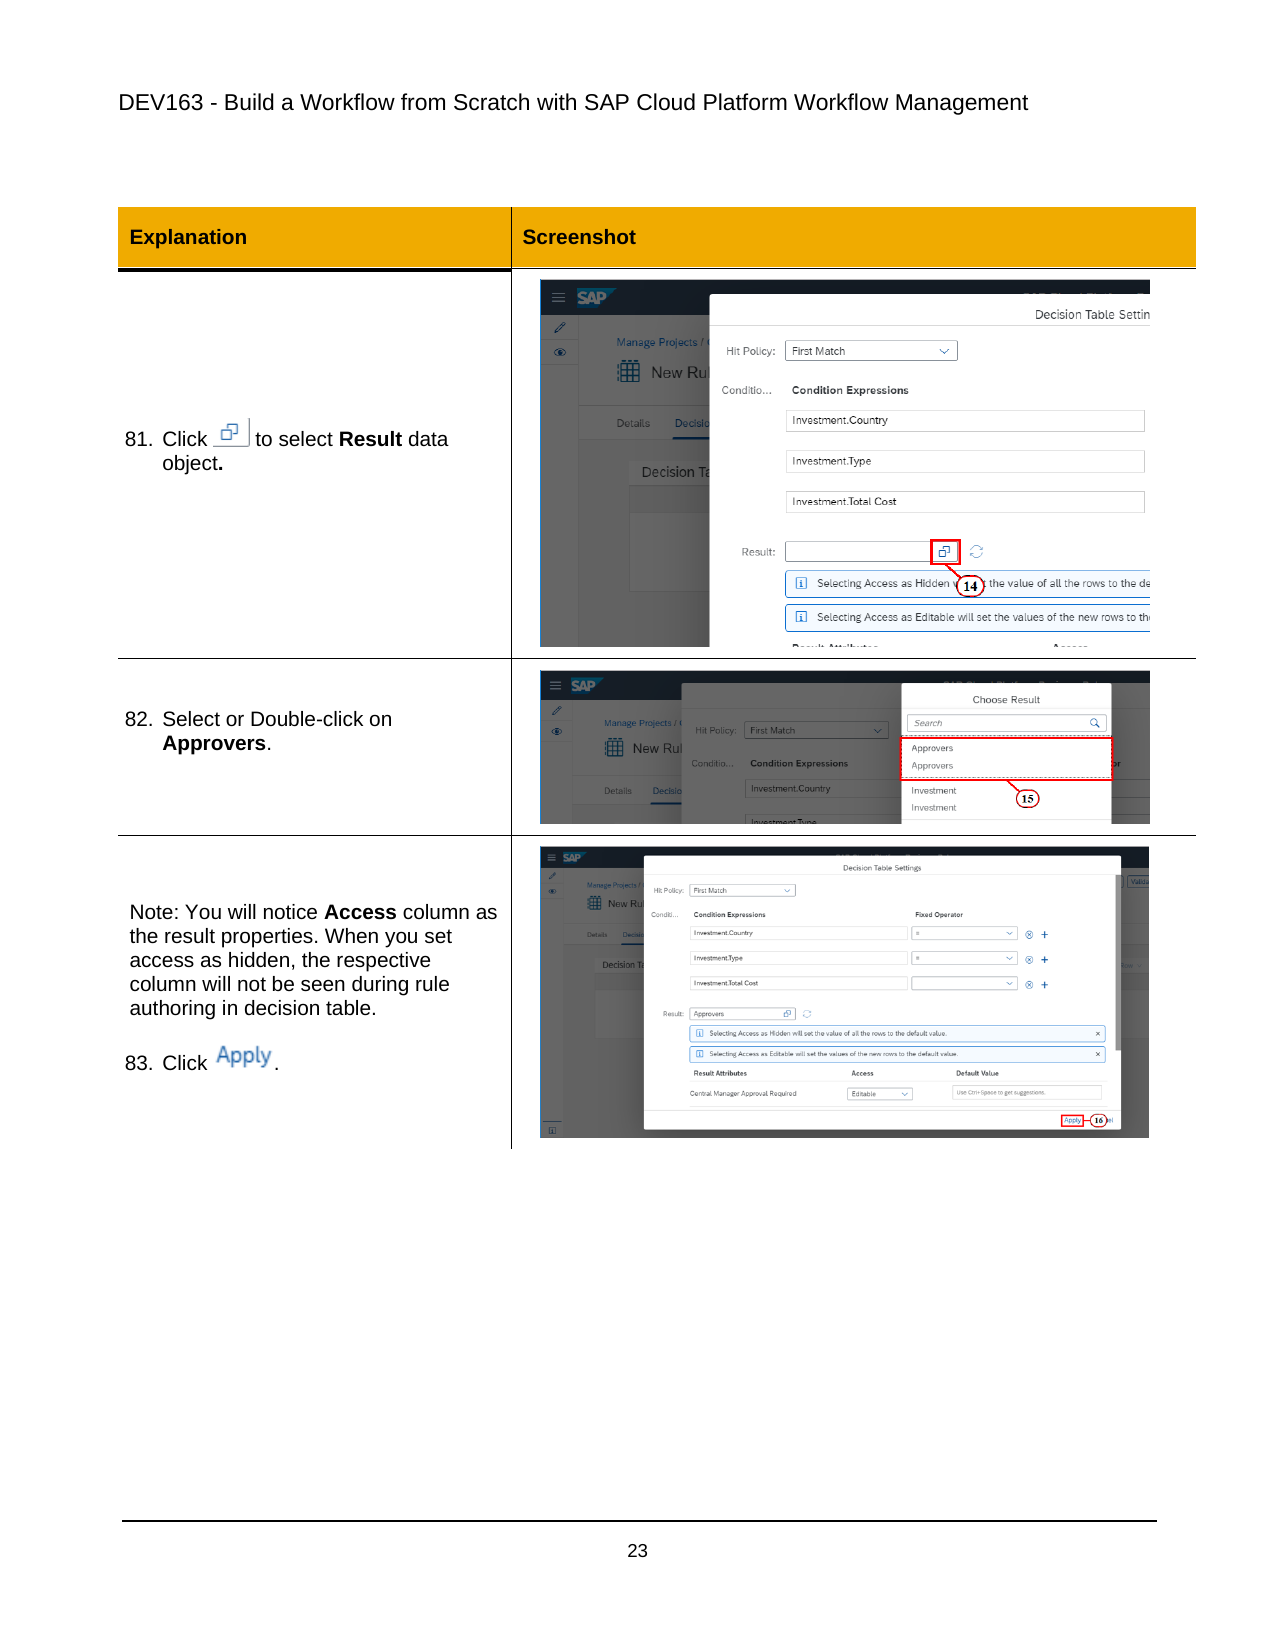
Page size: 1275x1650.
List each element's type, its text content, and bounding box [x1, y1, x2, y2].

table_cell Note: You will notice Access column as the result properties. When you set access as hidden, the respective column will not be seen during rule authoring in decision table. Click . [118, 836, 511, 1149]
table_header Explanation [118, 207, 511, 267]
table_cell Select or Double-click on Approvers. [118, 659, 511, 834]
picture [213, 418, 250, 447]
picture [213, 1043, 274, 1071]
picture [540, 670, 1150, 824]
table_header Screenshot [512, 207, 1196, 267]
table_cell [512, 269, 1196, 658]
table_cell [512, 836, 1196, 1149]
table_cell [512, 659, 1196, 834]
picture [540, 846, 1149, 1138]
table_cell Click to select Result data object. [118, 272, 511, 658]
picture [540, 279, 1150, 647]
